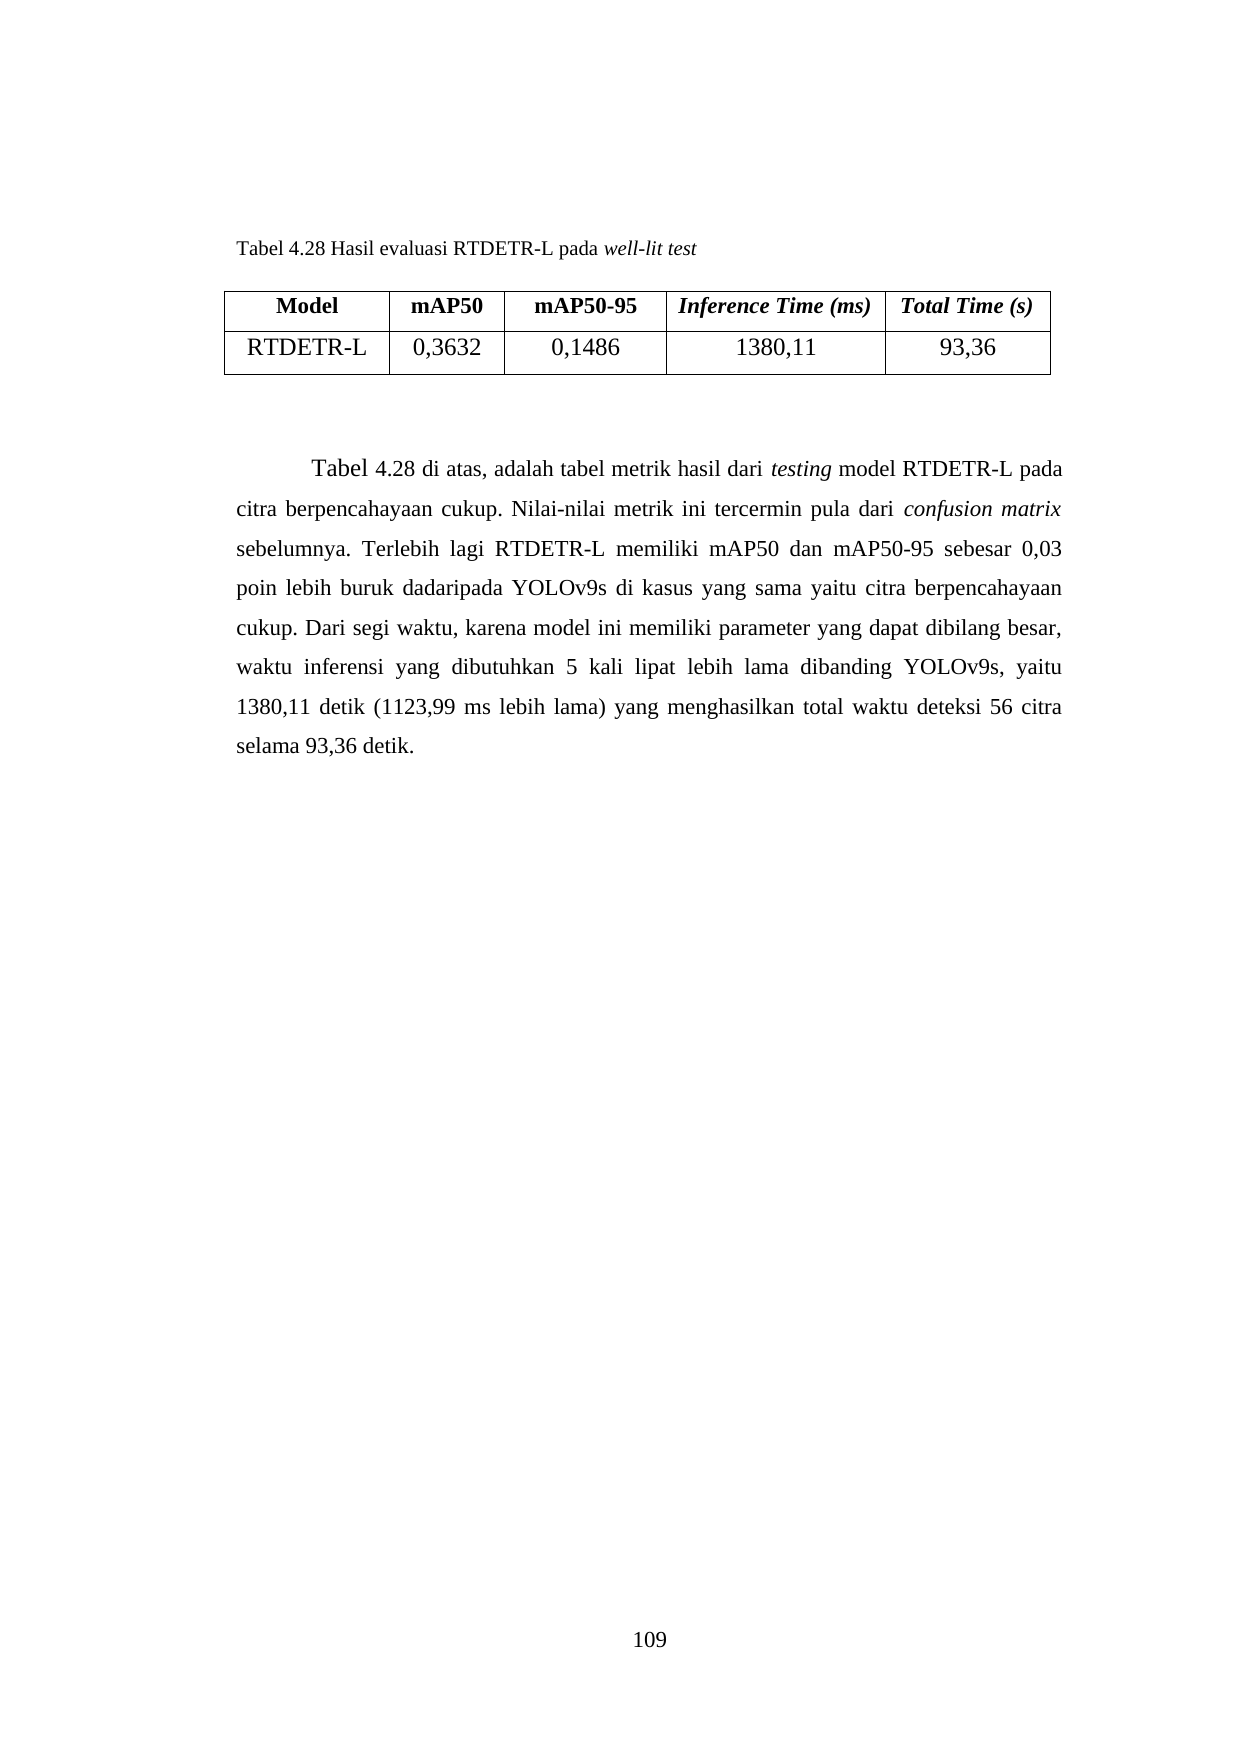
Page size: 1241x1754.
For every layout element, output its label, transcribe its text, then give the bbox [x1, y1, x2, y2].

text Tabel 4.28 di atas, adalah tabel metrik hasil dari testing model RTDETR-L pada citra berpencahayaan cukup. Nilai-nilai metrik ini tercermin pula dari confusion matrix sebelumnya. Terlebih lagi RTDETR-L memiliki mAP50 dan mAP50-95 sebesar 0,03 poin lebih buruk dadaripada YOLOv9s di kasus yang sama yaitu citra berpencahayaan cukup. Dari segi waktu, karena model ini memiliki parameter yang dapat dibilang besar, waktu inferensi yang dibutuhkan 5 kali lipat lebih lama dibanding YOLOv9s, yaitu 1380,11 detik (1123,99 ms lebih lama) yang menghasilkan total waktu deteksi 56 citra selama 93,36 detik. [236, 453, 1063, 758]
table_header mAP50 [390, 292, 504, 331]
table_header Inference Time (ms) [667, 292, 885, 331]
table_cell 0,3632 [390, 332, 504, 374]
table_cell 1380,11 [667, 332, 885, 374]
text Tabel 4.28 Hasil evaluasi RTDETR-L pada well-lit test [236, 236, 1063, 260]
table_cell RTDETR-L [225, 332, 389, 374]
table_header Total Time (s) [886, 292, 1050, 331]
table_cell 0,1486 [505, 332, 666, 374]
table_cell 93,36 [886, 332, 1050, 374]
table_header mAP50-95 [505, 292, 666, 331]
table_header Model [225, 292, 389, 331]
